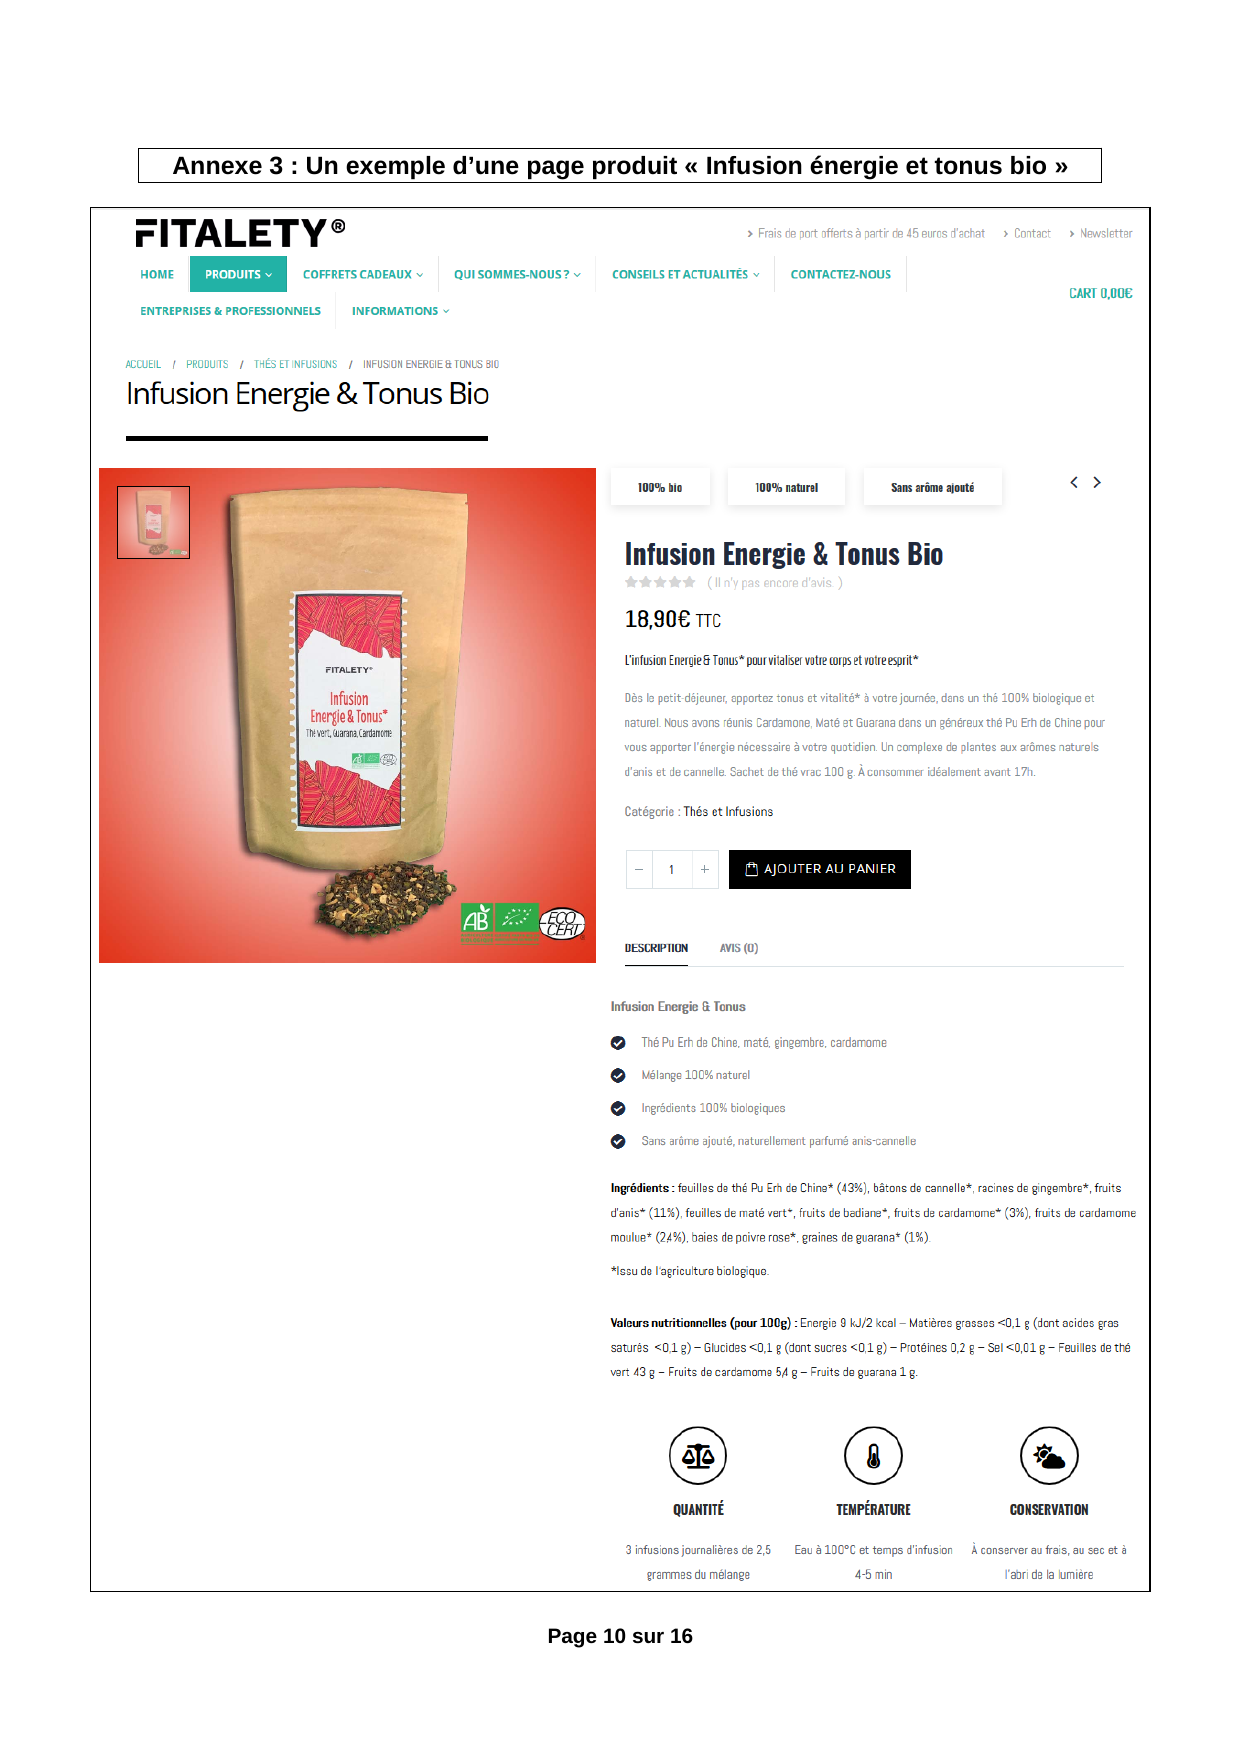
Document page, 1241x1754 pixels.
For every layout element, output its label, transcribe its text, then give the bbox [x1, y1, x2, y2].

picture [91, 208, 1149, 1591]
text Annexe 3 : Un exemple d’une page produit « Infusion énergie et tonus bio » [139, 149, 1101, 182]
